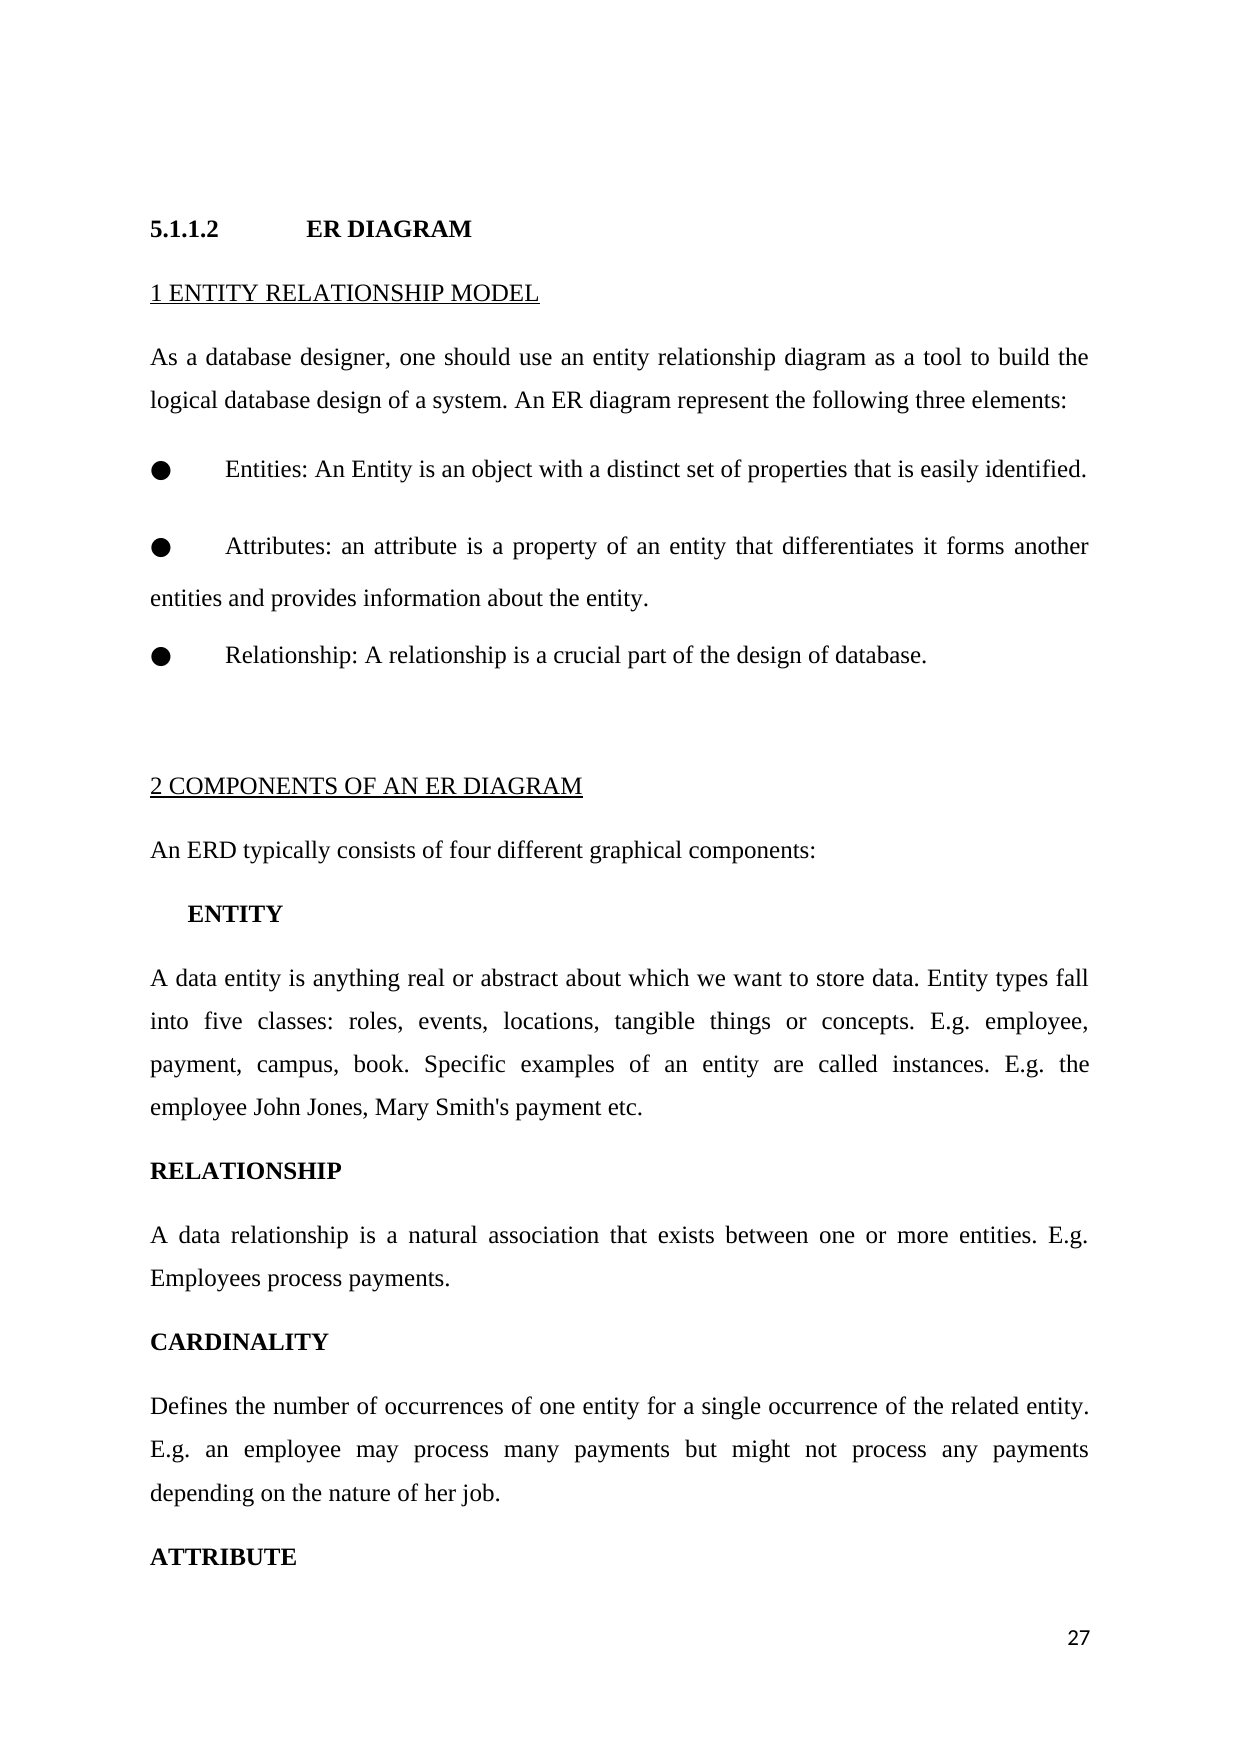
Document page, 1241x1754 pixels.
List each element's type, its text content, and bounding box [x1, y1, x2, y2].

text An ERD typically consists of four different graphical components: [150, 835, 1090, 864]
text A data entity is anything real or abstract about which we want to store data. Entity types fall into five classes: roles, events, locations, tangible things or concepts. E.g. employee, payment, campus, book. Specific examples of an entity are called instances. E.g. the employee John Jones, Mary Smith's payment etc. [150, 963, 1090, 1121]
list Relationship: A relationship is a crucial part of the design of database. [150, 626, 1090, 677]
list Attributes: an attribute is a property of an entity that differentiates it forms another entities and provides information about the entity. [150, 517, 1090, 612]
text 2 COMPONENTS OF AN ER DIAGRAM [150, 771, 1090, 800]
text ATTRIBUTE [150, 1542, 1090, 1570]
text 1 ENTITY RELATIONSHIP MODEL [150, 278, 1090, 307]
text Defines the number of occurrences of one entity for a single occurrence of the related entity. E.g. an employee may process many payments but might not process any payments depending on the nature of her job. [150, 1391, 1090, 1506]
text CARDINALITY [150, 1327, 1090, 1356]
list Entities: An Entity is an object with a distinct set of properties that is easily identified. [150, 441, 1090, 492]
text A data relationship is a natural association that exists between one or more entities. E.g. Employees process payments. [150, 1220, 1090, 1292]
text RELATIONSHIP [150, 1156, 1090, 1185]
text ENTITY [150, 899, 1090, 928]
text As a database designer, one should use an entity relationship diagram as a tool to build the logical database design of a system. An ER diagram represent the following three elements: [150, 342, 1090, 414]
text 5.1.1.2 ER DIAGRAM [150, 214, 1090, 243]
